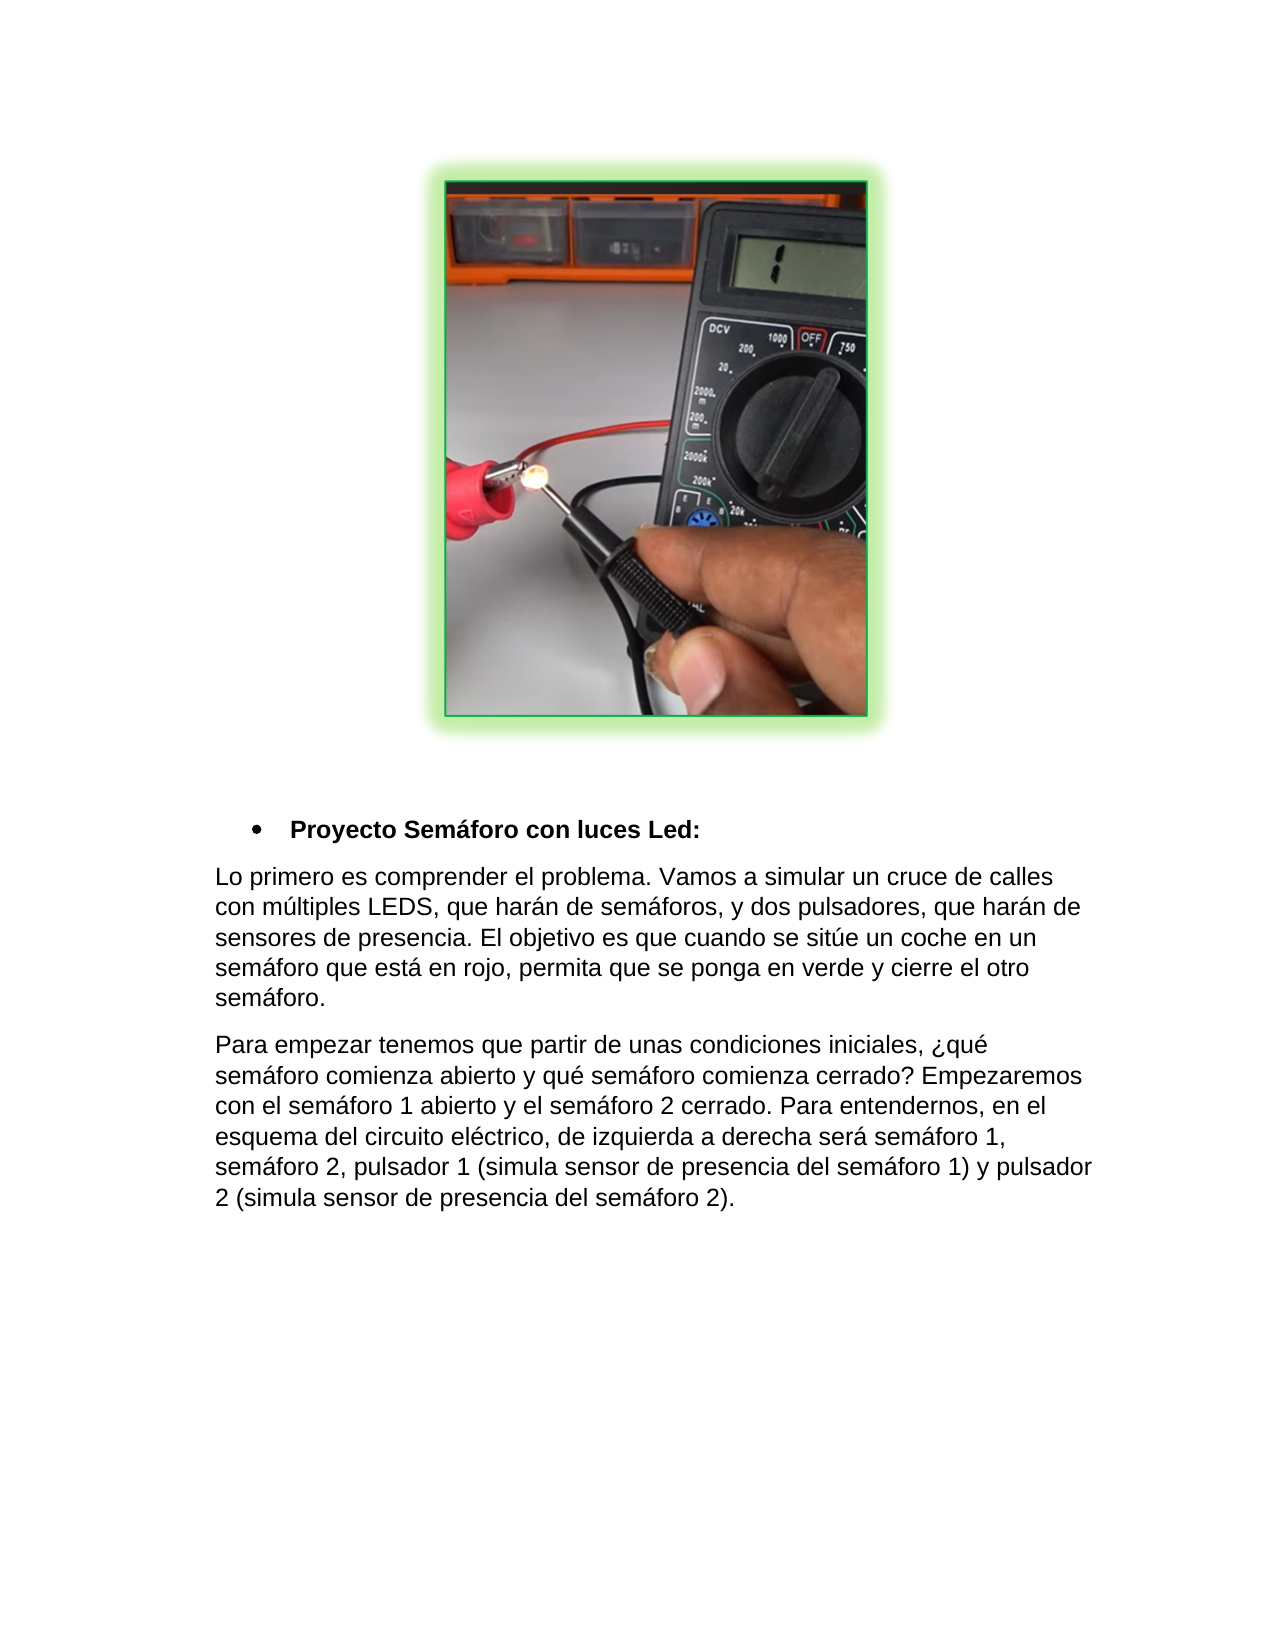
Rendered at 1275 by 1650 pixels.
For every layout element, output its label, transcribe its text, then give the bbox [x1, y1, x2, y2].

text Para empezar tenemos que partir de unas condiciones iniciales, ¿qué semáforo comienza abierto y qué semáforo comienza cerrado? Empezaremos con el semáforo 1 abierto y el semáforo 2 cerrado. Para entendernos, en el esquema del circuito eléctrico, de izquierda a derecha será semáforo 1, semáforo 2, pulsador 1 (simula sensor de presencia del semáforo 1) y pulsador 2 (simula sensor de presencia del semáforo 2). [215, 1031, 1098, 1211]
picture [412, 147, 901, 750]
list Proyecto Semáforo con luces Led: [252, 814, 1098, 843]
text Lo primero es comprender el problema. Vamos a simular un cruce de calles con múltiples LEDS, que harán de semáforos, y dos pulsadores, que harán de sensores de presencia. El objetivo es que cuando se sitúe un coche en un semáforo que está en rojo, permita que se ponga en verde y cierre el otro semáforo. [215, 862, 1098, 1012]
